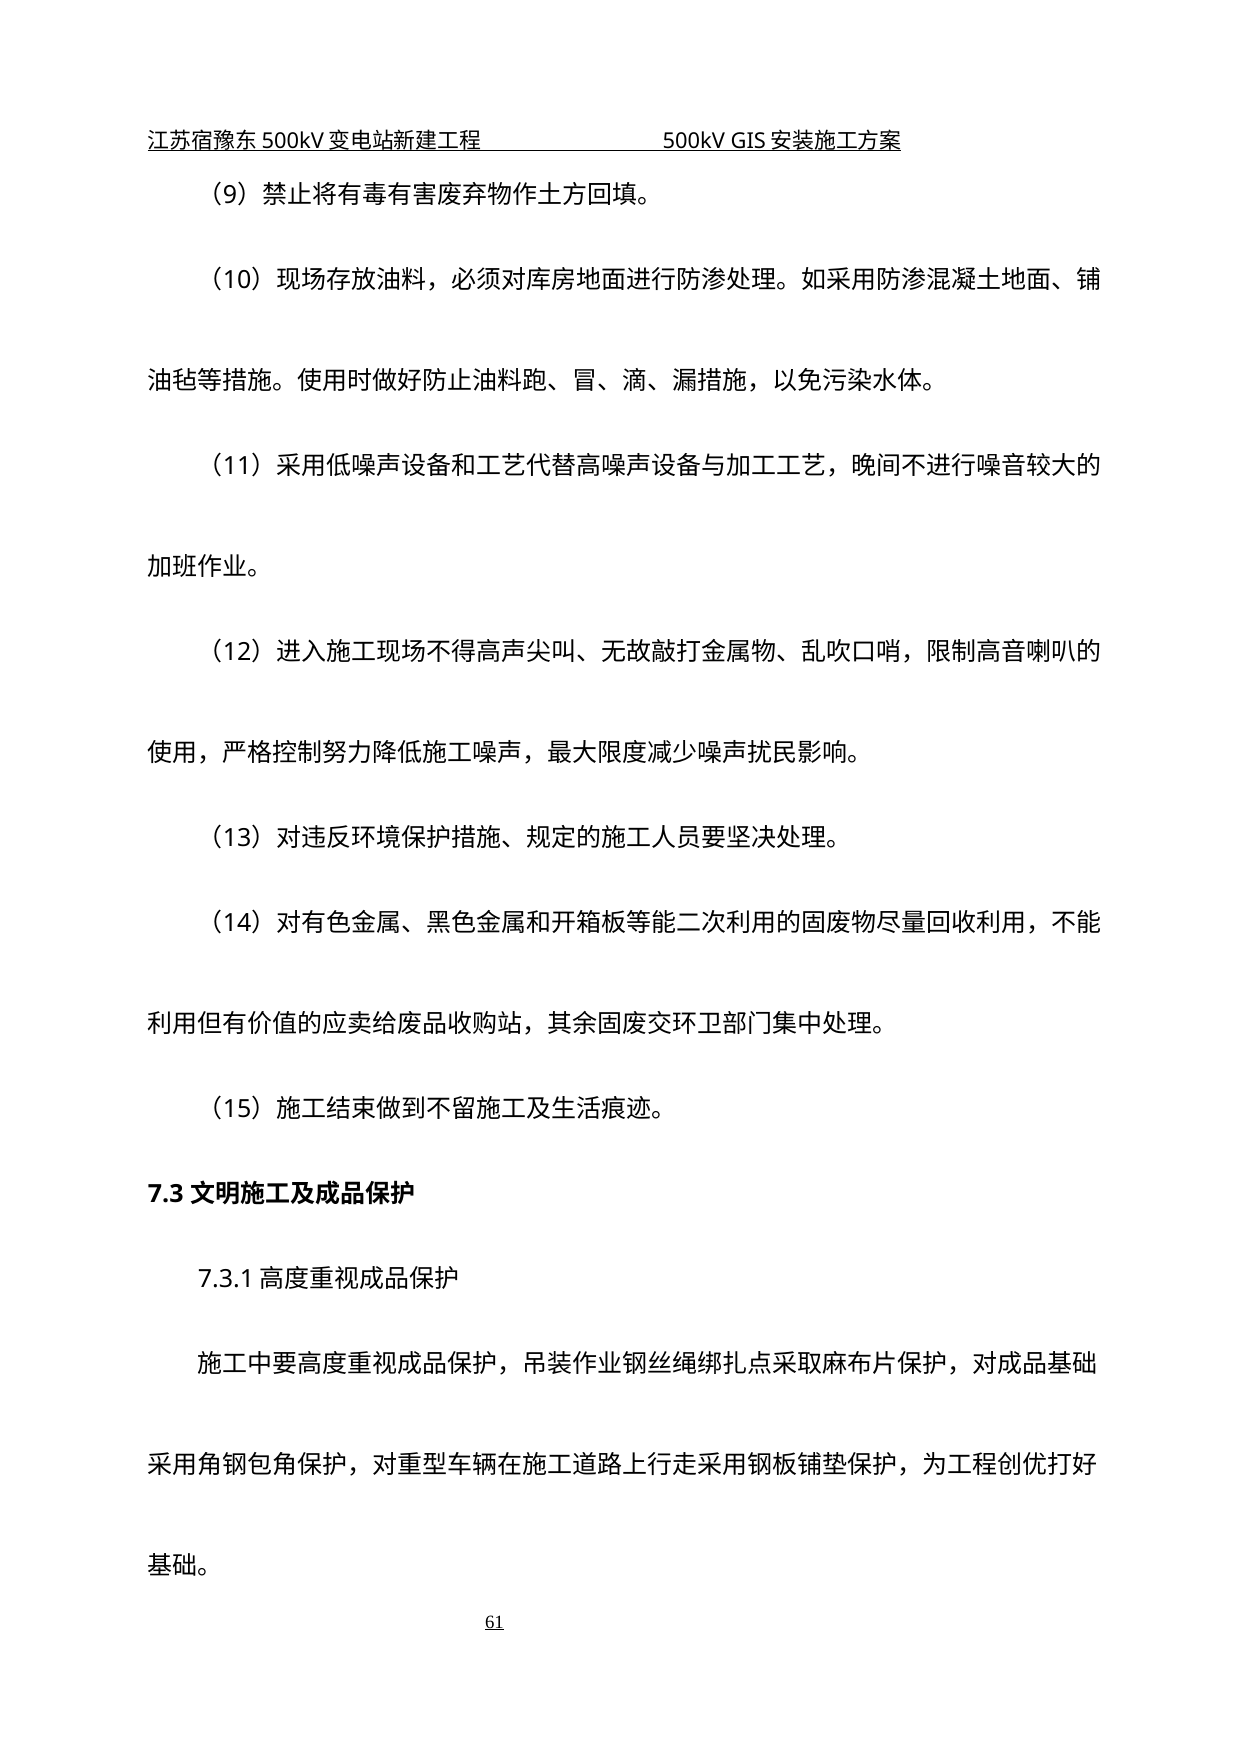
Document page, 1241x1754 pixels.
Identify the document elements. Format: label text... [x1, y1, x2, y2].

text （13）对违反环境保护措施、规定的施工人员要坚决处理。 [148, 802, 1122, 869]
subtitle 7.3 文明施工及成品保护 [148, 1158, 1122, 1225]
text （14）对有色金属、黑色金属和开箱板等能二次利用的固废物尽量回收利用，不能利用但有价值的应卖给废品收购站，其余固废交环卫部门集中处理。 [148, 887, 1122, 1055]
text （15）施工结束做到不留施工及生活痕迹。 [148, 1073, 1122, 1140]
text （11）采用低噪声设备和工艺代替高噪声设备与加工工艺，晚间不进行噪音较大的加班作业。 [148, 430, 1122, 598]
text （12）进入施工现场不得高声尖叫、无故敲打金属物、乱吹口哨，限制高音喇叭的使用，严格控制努力降低施工噪声，最大限度减少噪声扰民影响。 [148, 616, 1122, 784]
text （10）现场存放油料，必须对库房地面进行防渗处理。如采用防渗混凝土地面、铺油毡等措施。使用时做好防止油料跑、冒、滴、漏措施，以免污染水体。 [148, 244, 1122, 412]
text 施工中要高度重视成品保护，吊装作业钢丝绳绑扎点采取麻布片保护，对成品基础采用角钢包角保护，对重型车辆在施工道路上行走采用钢板铺垫保护，为工程创优打好基础。 [148, 1328, 1122, 1597]
text 7.3.1高度重视成品保护 [148, 1243, 1122, 1310]
text （9）禁止将有毒有害废弃物作土方回填。 [148, 159, 1122, 226]
